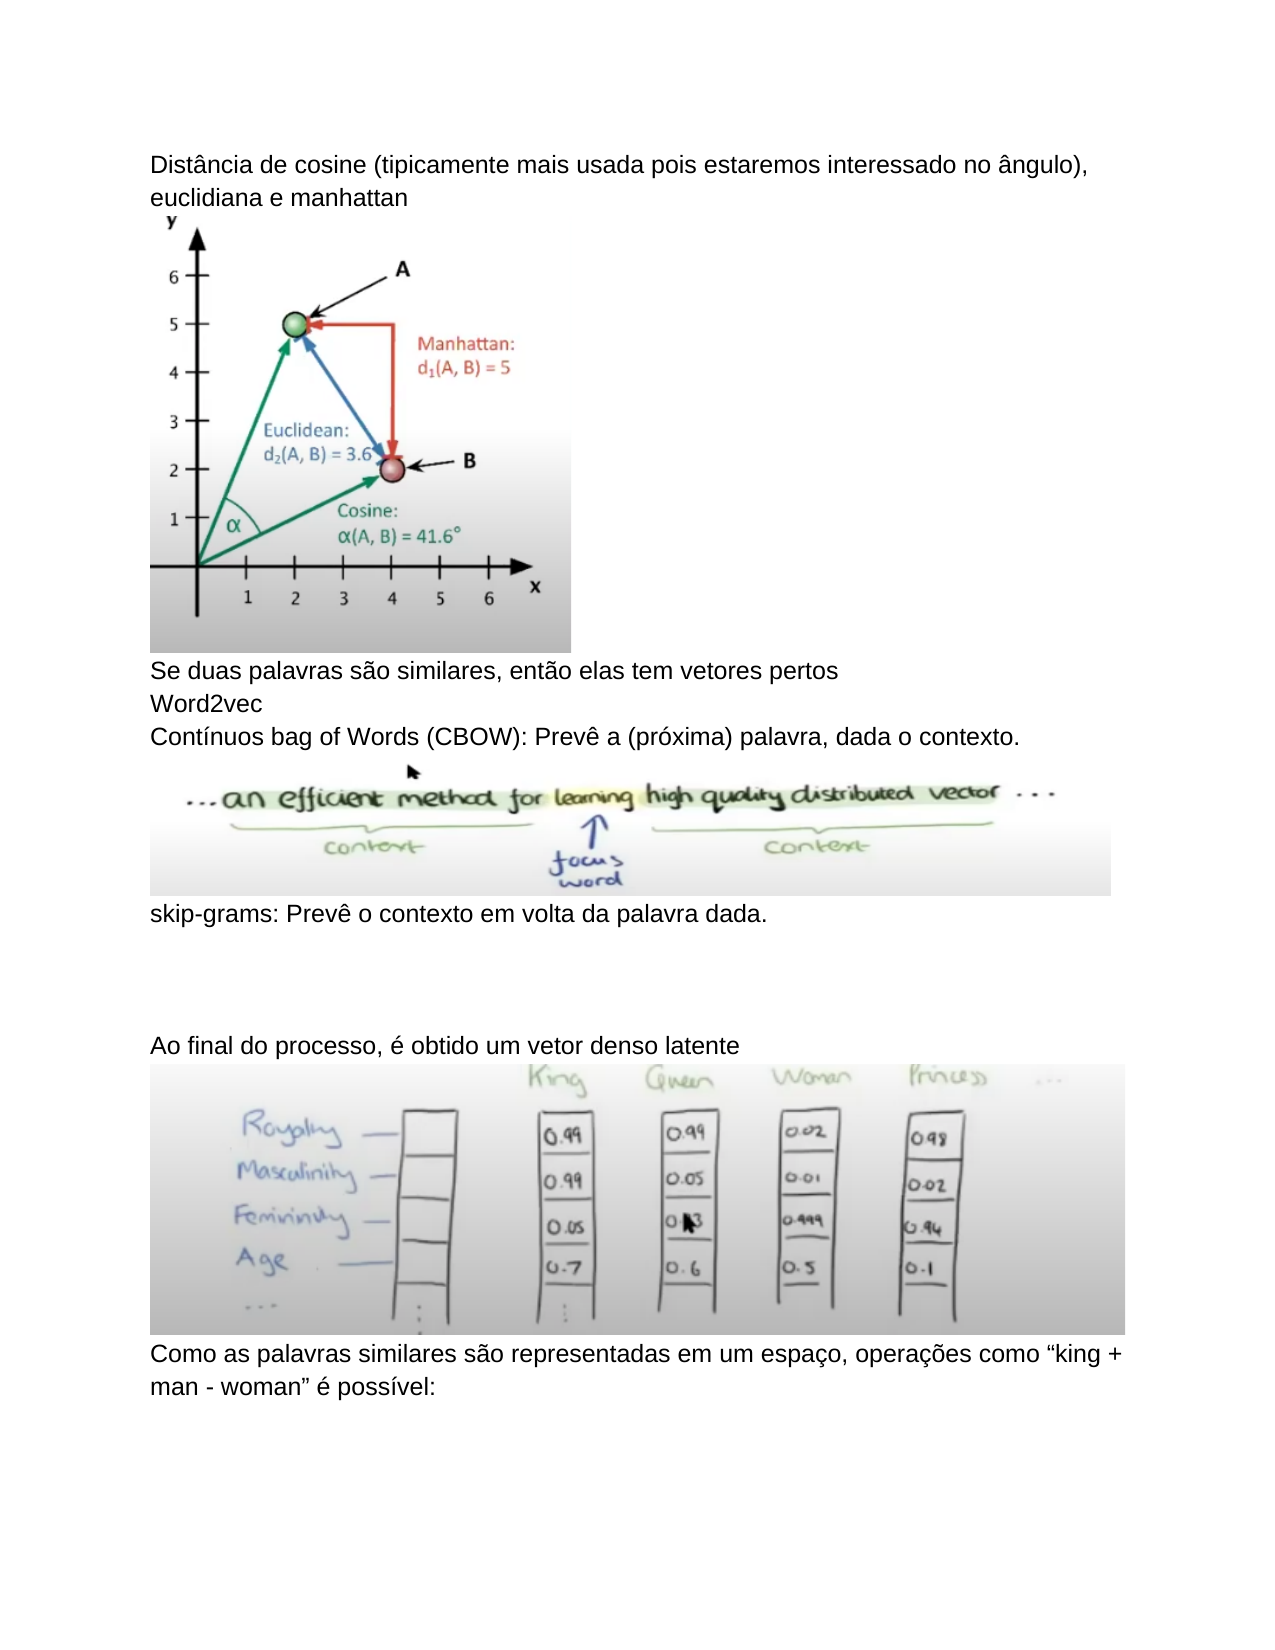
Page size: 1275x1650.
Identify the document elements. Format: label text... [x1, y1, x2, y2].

picture [150, 216, 572, 653]
text Ao final do processo, é obtido um vetor denso latente [150, 1031, 1125, 1060]
text Distância de cosine (tipicamente mais usada pois estaremos interessado no ângulo), euclidiana e manhattan [150, 150, 1125, 212]
text skip-grams: Prevê o contexto em volta da palavra dada. [150, 899, 1125, 928]
picture [150, 1064, 1125, 1335]
text Word2vec [150, 689, 1125, 718]
text Se duas palavras são similares, então elas tem vetores pertos [150, 656, 1125, 685]
picture [150, 755, 1111, 896]
text Como as palavras similares são representadas em um espaço, operações como “king + man - woman” é possível: [150, 1339, 1125, 1401]
text Contínuos bag of Words (CBOW): Prevê a (próxima) palavra, dada o contexto. [150, 722, 1125, 751]
